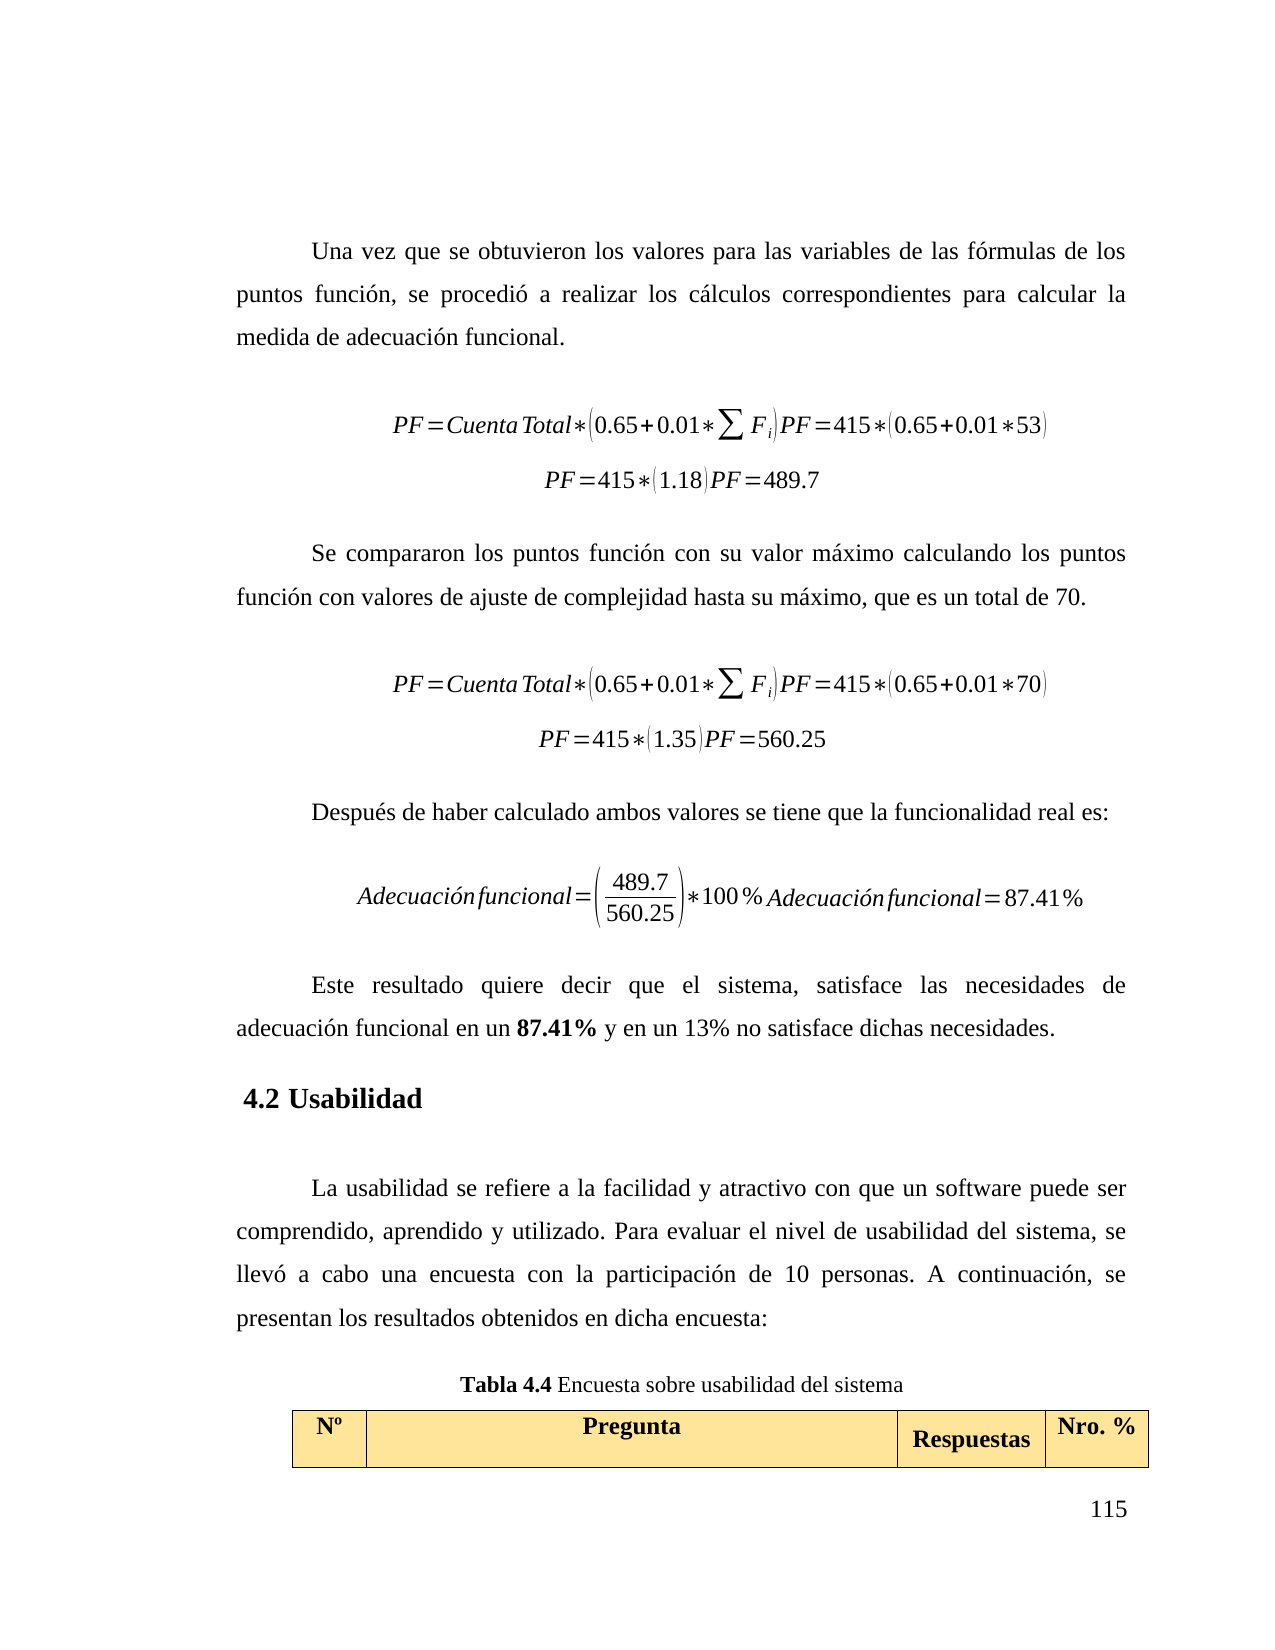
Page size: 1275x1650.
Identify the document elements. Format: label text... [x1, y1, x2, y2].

text Después de haber calculado ambos valores se tiene que la funcionalidad real es: [236, 797, 1127, 826]
table_header Respuestas [898, 1411, 1045, 1467]
text Este resultado quiere decir que el sistema, satisface las necesidades de adecuación funcional en un 87.41% y en un 13% no satisface dichas necesidades. [236, 970, 1127, 1042]
table_header Nº [293, 1411, 366, 1467]
text Se compararon los puntos función con su valor máximo calculando los puntos función con valores de ajuste de complejidad hasta su máximo, que es un total de 70. [236, 538, 1127, 610]
table_header Pregunta [367, 1411, 897, 1467]
table_header Nro. % de Si [1046, 1411, 1148, 1467]
text Tabla 4.4 Encuesta sobre usabilidad del sistema [236, 1371, 1127, 1397]
text La usabilidad se refiere a la facilidad y atractivo con que un software puede ser comprendido, aprendido y utilizado. Para evaluar el nivel de usabilidad del sistema, se llevó a cabo una encuesta con la participación de 10 personas. A continuación, se presentan los resultados obtenidos en dicha encuesta: [236, 1173, 1127, 1331]
subtitle Usabilidad [243, 1081, 1127, 1115]
text Una vez que se obtuvieron los valores para las variables de las fórmulas de los puntos función, se procedió a realizar los cálculos correspondientes para calcular la medida de adecuación funcional. [236, 236, 1127, 351]
